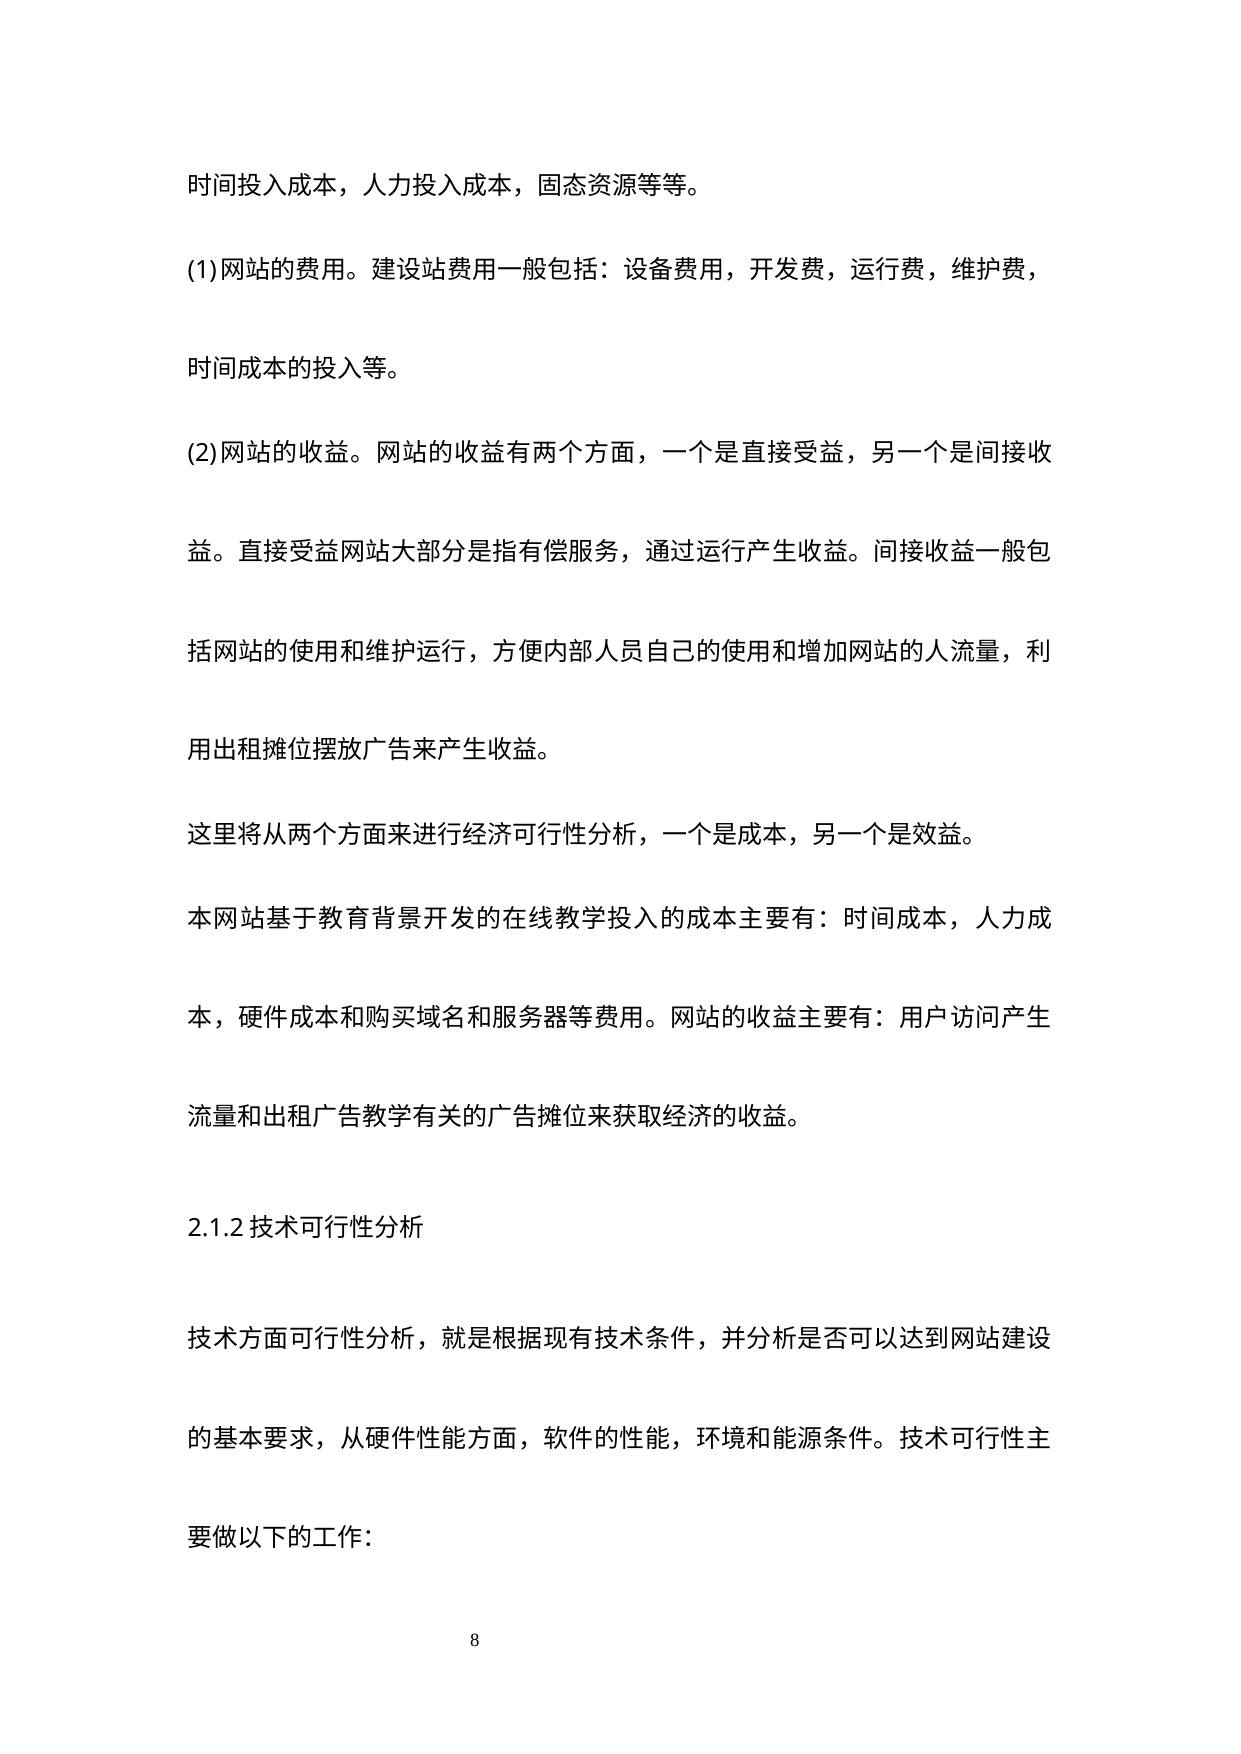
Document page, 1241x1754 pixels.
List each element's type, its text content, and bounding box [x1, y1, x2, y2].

subtitle 2.1.2技术可行性分析 [187, 1193, 1053, 1259]
list 网站的费用。建设站费用一般包括：设备费用，开发费，运行费，维护费，时间成本的投入等。 [187, 235, 1053, 400]
text 本网站基于教育背景开发的在线教学投入的成本主要有：时间成本，人力成本，硬件成本和购买域名和服务器等费用。网站的收益主要有：用户访问产生流量和出租广告教学有关的广告摊位来获取经济的收益。 [187, 883, 1053, 1148]
list 网站的收益。网站的收益有两个方面，一个是直接受益，另一个是间接收益。直接受益网站大部分是指有偿服务，通过运行产生收益。间接收益一般包括网站的使用和维护运行，方便内部人员自己的使用和增加网站的人流量，利用出租摊位摆放广告来产生收益。 [187, 418, 1053, 781]
text 技术方面可行性分析，就是根据现有技术条件，并分析是否可以达到网站建设的基本要求，从硬件性能方面，软件的性能，环境和能源条件。技术可行性主要做以下的工作： [187, 1304, 1053, 1568]
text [187, 151, 1053, 217]
text 这里将从两个方面来进行经济可行性分析，一个是成本，另一个是效益。 [187, 799, 1053, 865]
